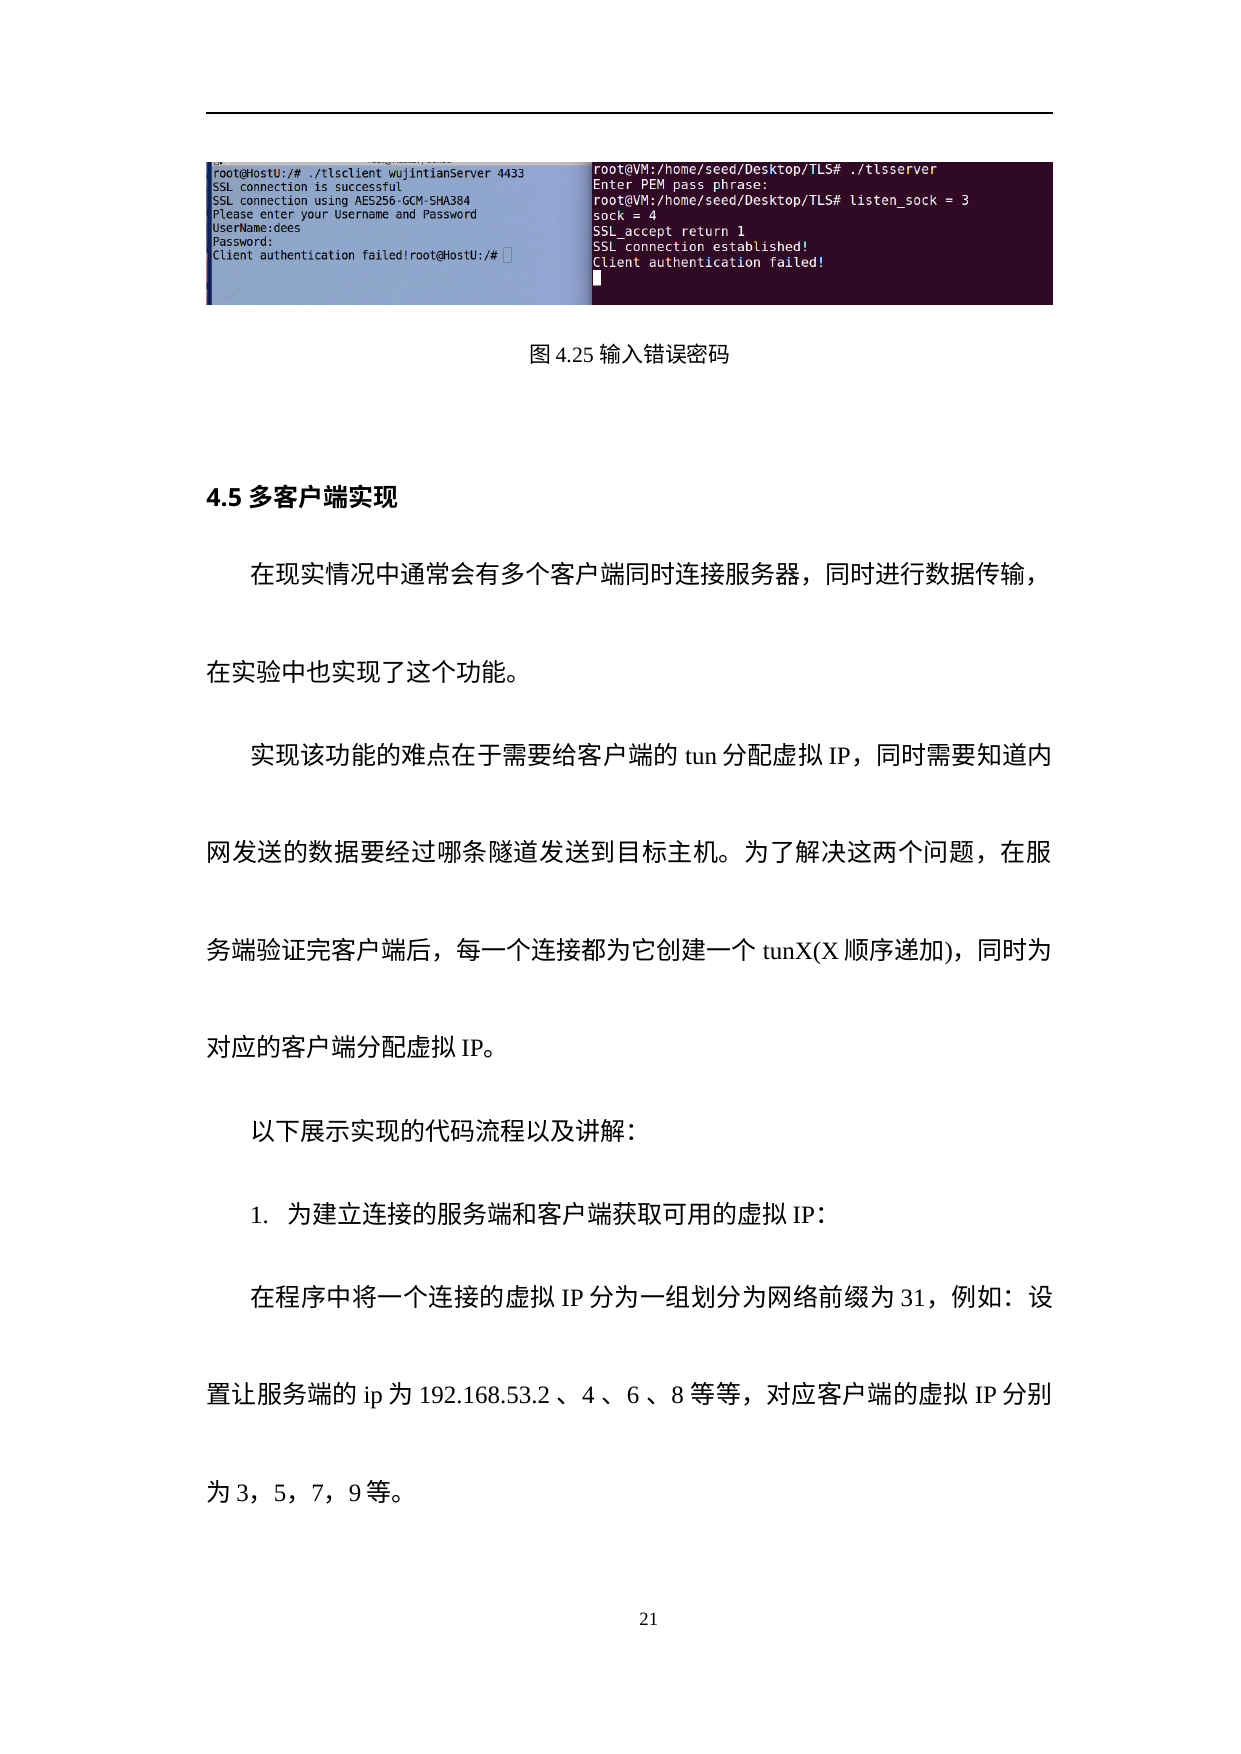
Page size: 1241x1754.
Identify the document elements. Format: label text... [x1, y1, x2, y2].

text 实现该功能的难点在于需要给客户端的tun分配虚拟IP，同时需要知道内网发送的数据要经过哪条隧道发送到目标主机。为了解决这两个问题，在服务端验证完客户端后，每一个连接都为它创建一个tunX(X顺序递加)，同时为对应的客户端分配虚拟IP。 [206, 721, 1053, 1078]
text 在现实情况中通常会有多个客户端同时连接服务器，同时进行数据传输，在实验中也实现了这个功能。 [206, 540, 1053, 703]
list 为建立连接的服务端和客户端获取可用的虚拟IP： [250, 1180, 1053, 1245]
text 以下展示实现的代码流程以及讲解： [206, 1097, 1053, 1162]
picture [206, 162, 1053, 305]
subtitle 4.5 多客户端实现 [206, 463, 1053, 528]
text 图4.25 输入错误密码 [206, 337, 1053, 369]
text 在程序中将一个连接的虚拟IP分为一组划分为网络前缀为31，例如：设置让服务端的ip为192.168.53.2 、4 、6 、8 等等，对应客户端的虚拟IP分别为3，5，7，9等。 [206, 1263, 1053, 1523]
